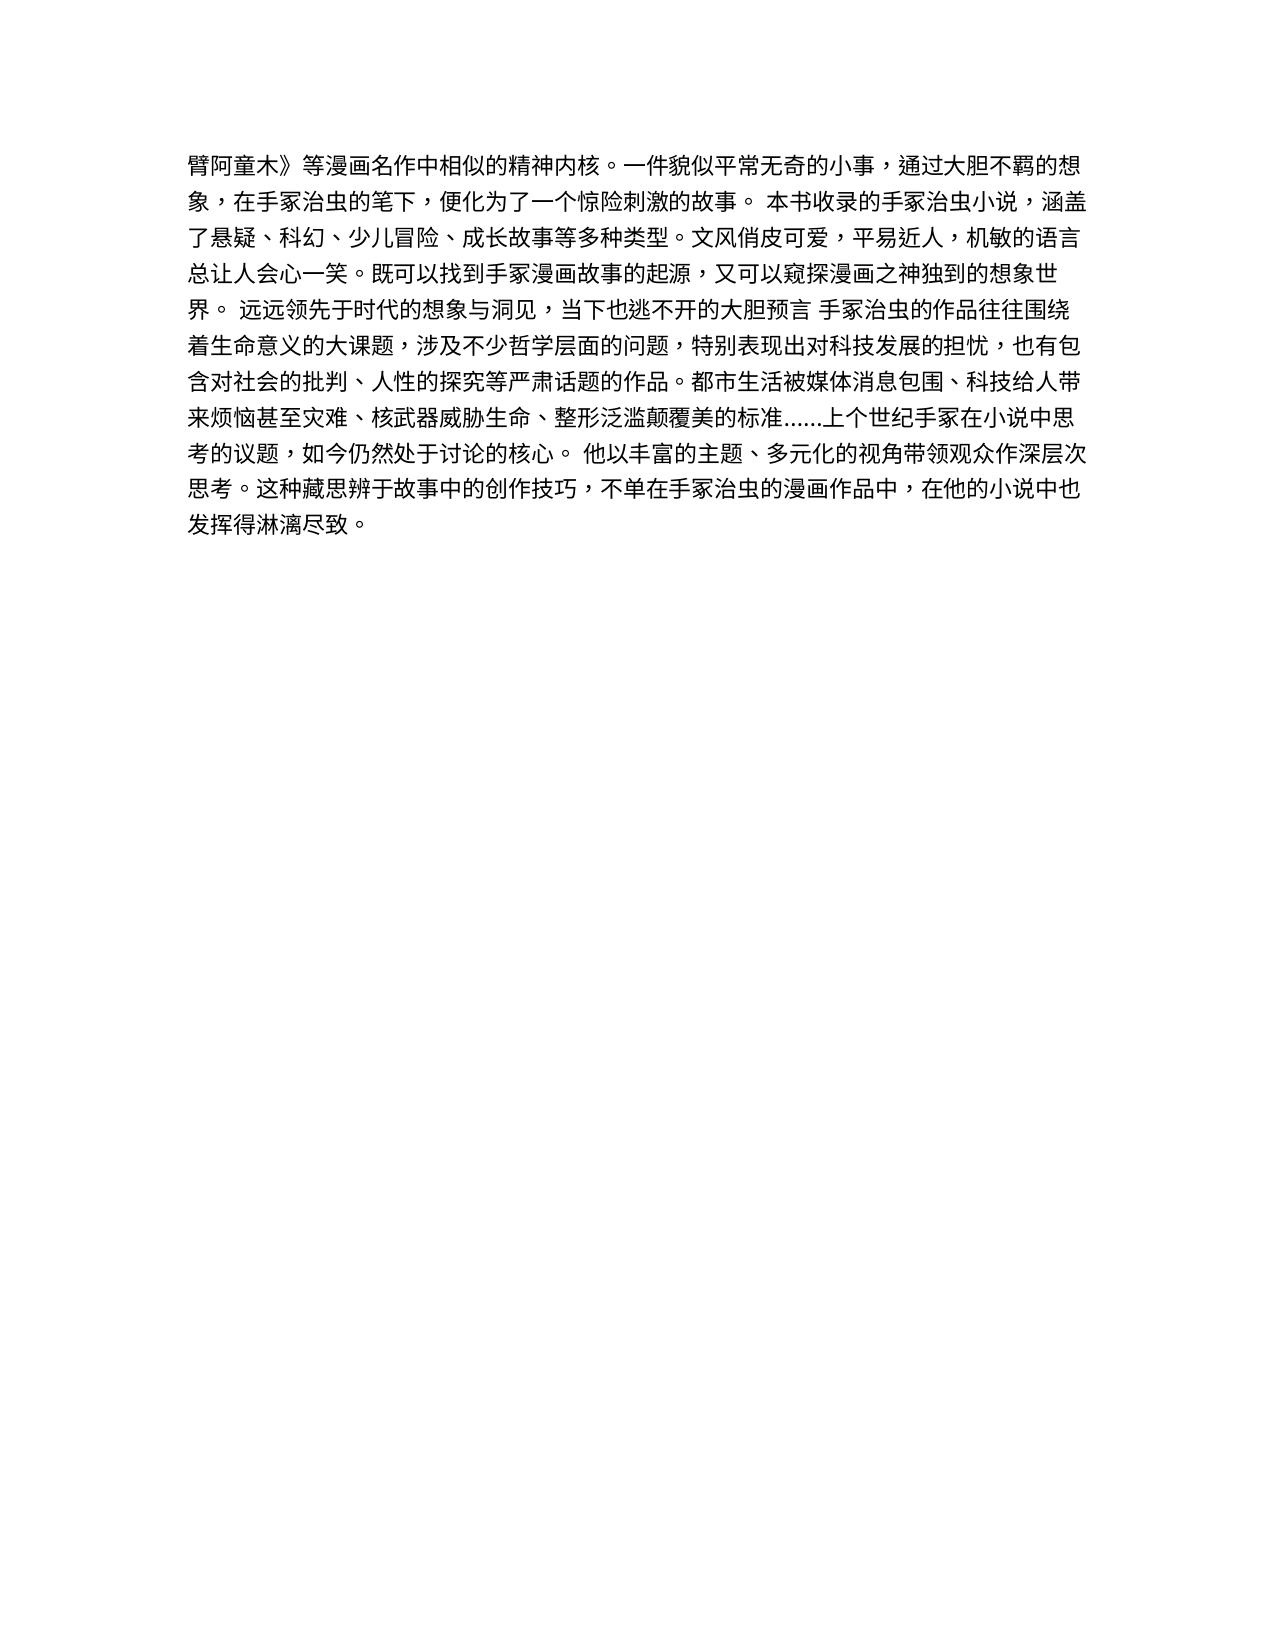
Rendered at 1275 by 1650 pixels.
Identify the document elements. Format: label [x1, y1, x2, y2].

text [187, 150, 1087, 541]
